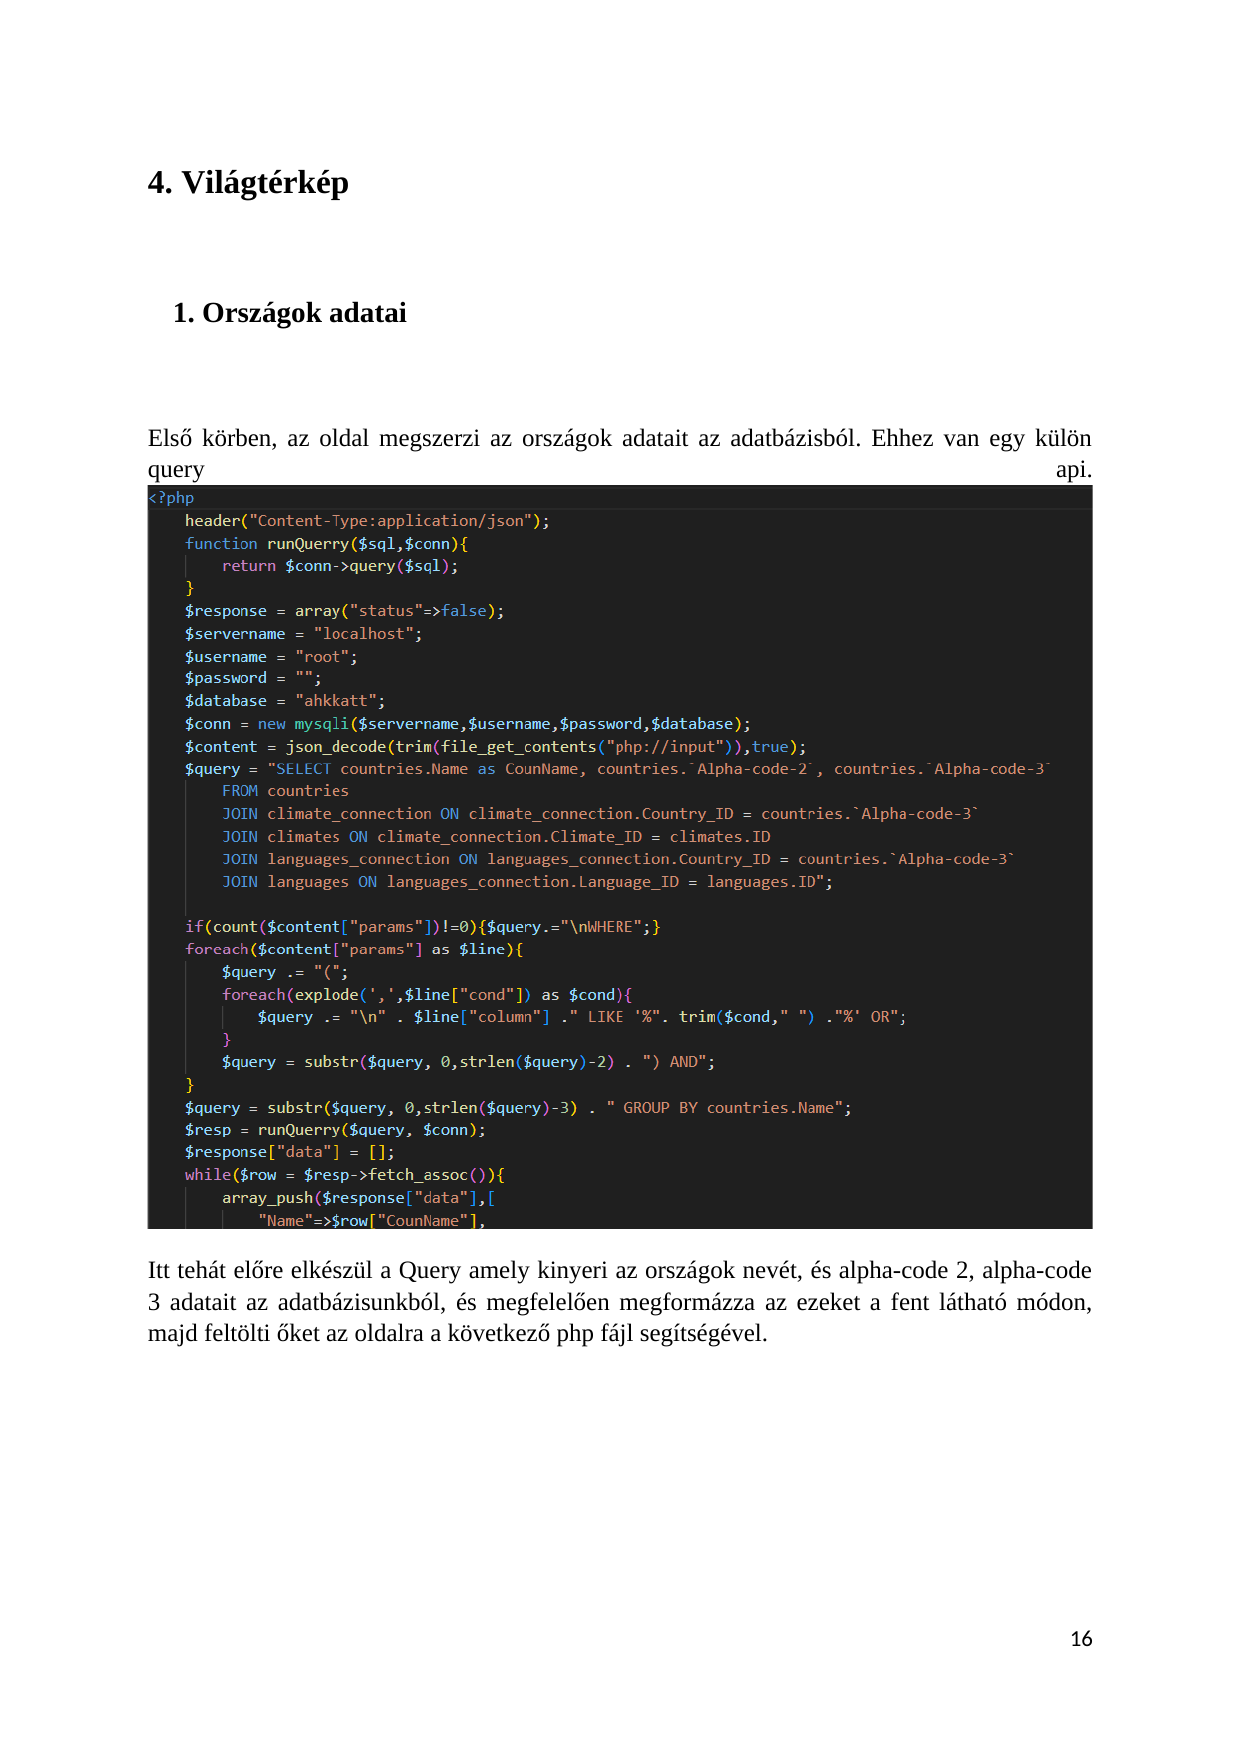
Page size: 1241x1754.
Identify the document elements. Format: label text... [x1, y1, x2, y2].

picture [147, 485, 1093, 1229]
text 4. Világtérkép [148, 162, 1093, 201]
text 1. Országok adatai [148, 295, 1093, 329]
text Itt tehát előre elkészül a Query amely kinyeri az országok nevét, és alpha-code 2, alpha-code 3 adatait az adatbázisunkból, és megfelelően megformázza az ezeket a fent látható módon, majd feltölti őket az oldalra a következő php fájl segítségével. [148, 1256, 1093, 1346]
text Első körben, az oldal megszerzi az országok adatait az adatbázisból. Ehhez van egy külön query api. [148, 423, 1093, 485]
